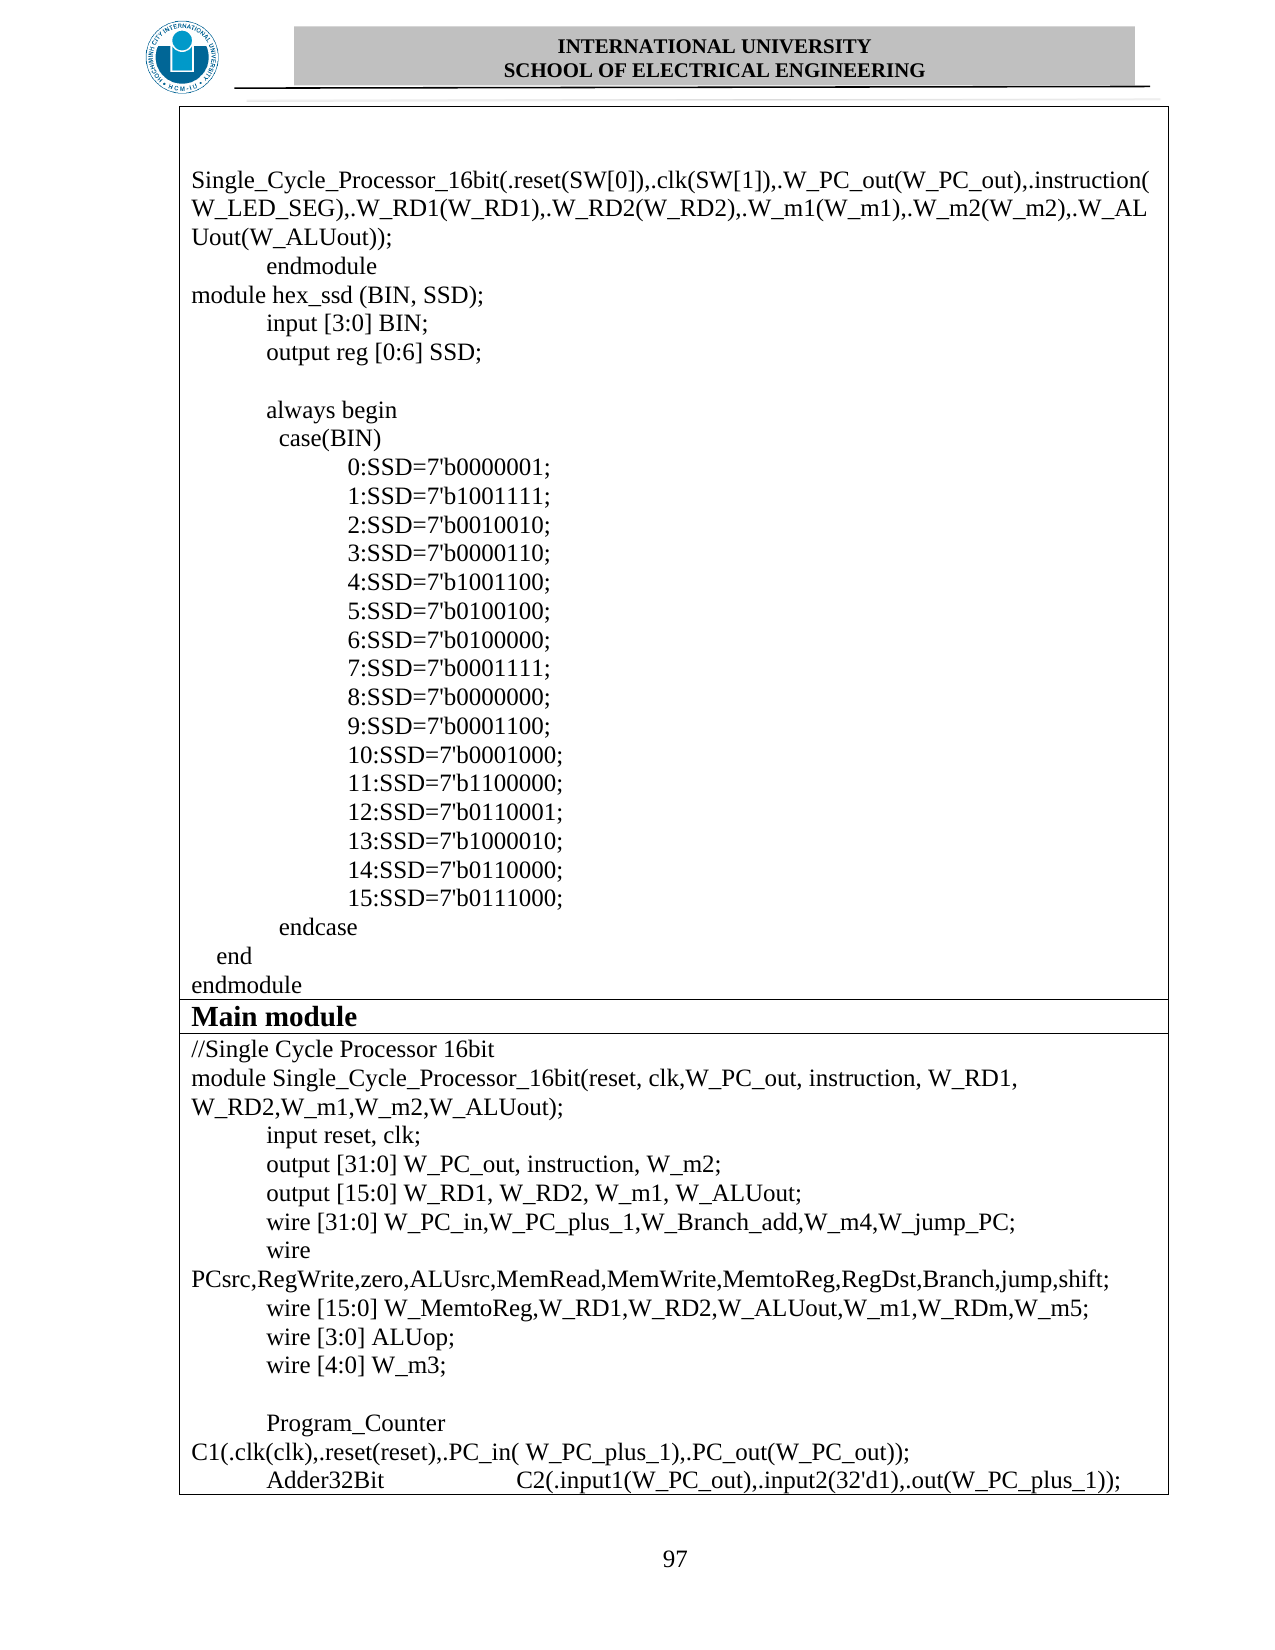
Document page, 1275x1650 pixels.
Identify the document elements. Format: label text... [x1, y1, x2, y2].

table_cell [180, 107, 1168, 998]
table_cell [180, 1034, 1168, 1494]
picture [144, 19, 219, 95]
table_cell Main module [180, 1000, 1168, 1033]
